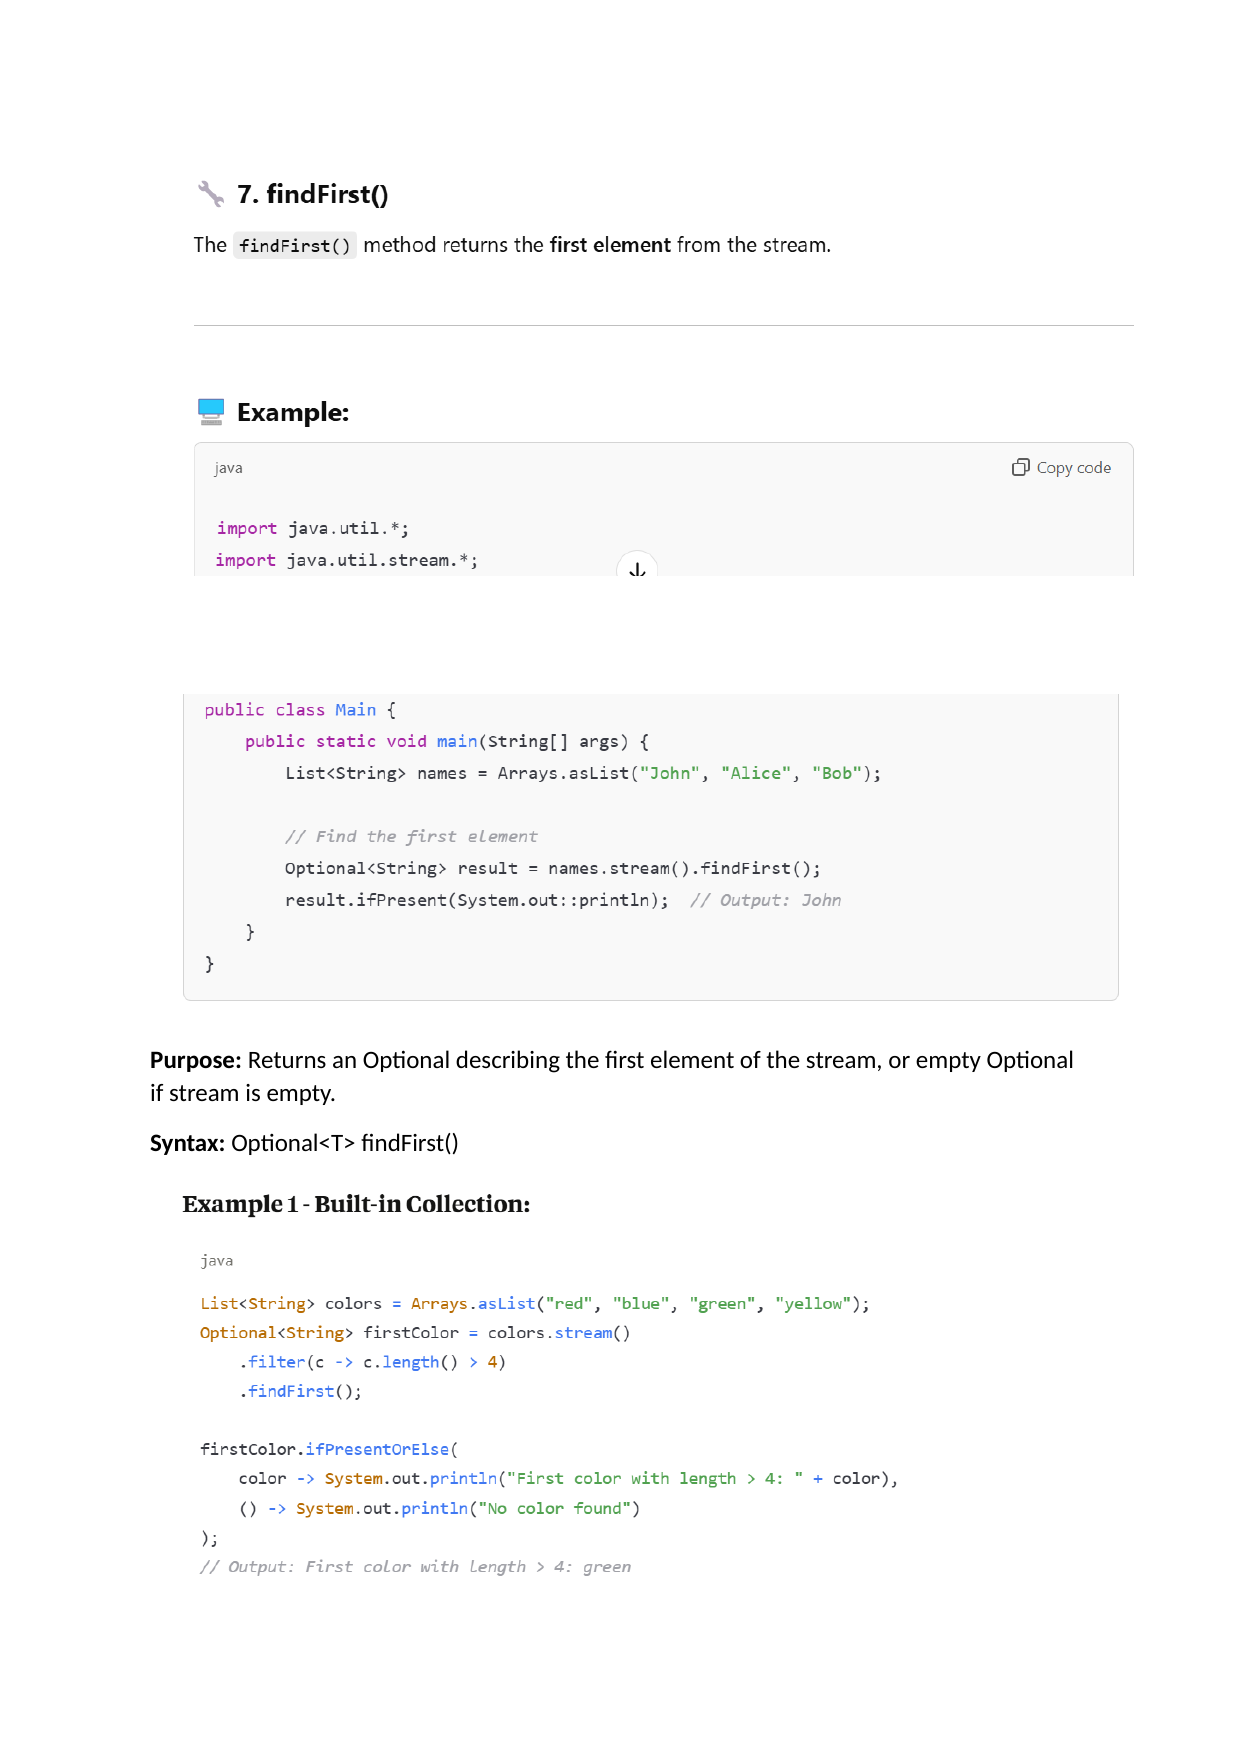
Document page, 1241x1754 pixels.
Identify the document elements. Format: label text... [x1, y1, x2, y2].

picture [150, 1176, 1091, 1596]
text Purpose: Returns an Optional describing the first element of the stream, or empty Optional if stream is empty. [150, 1044, 1090, 1108]
picture [150, 150, 1173, 576]
text Syntax: Optional<T> findFirst() [150, 1127, 1090, 1157]
picture [150, 694, 1145, 1026]
